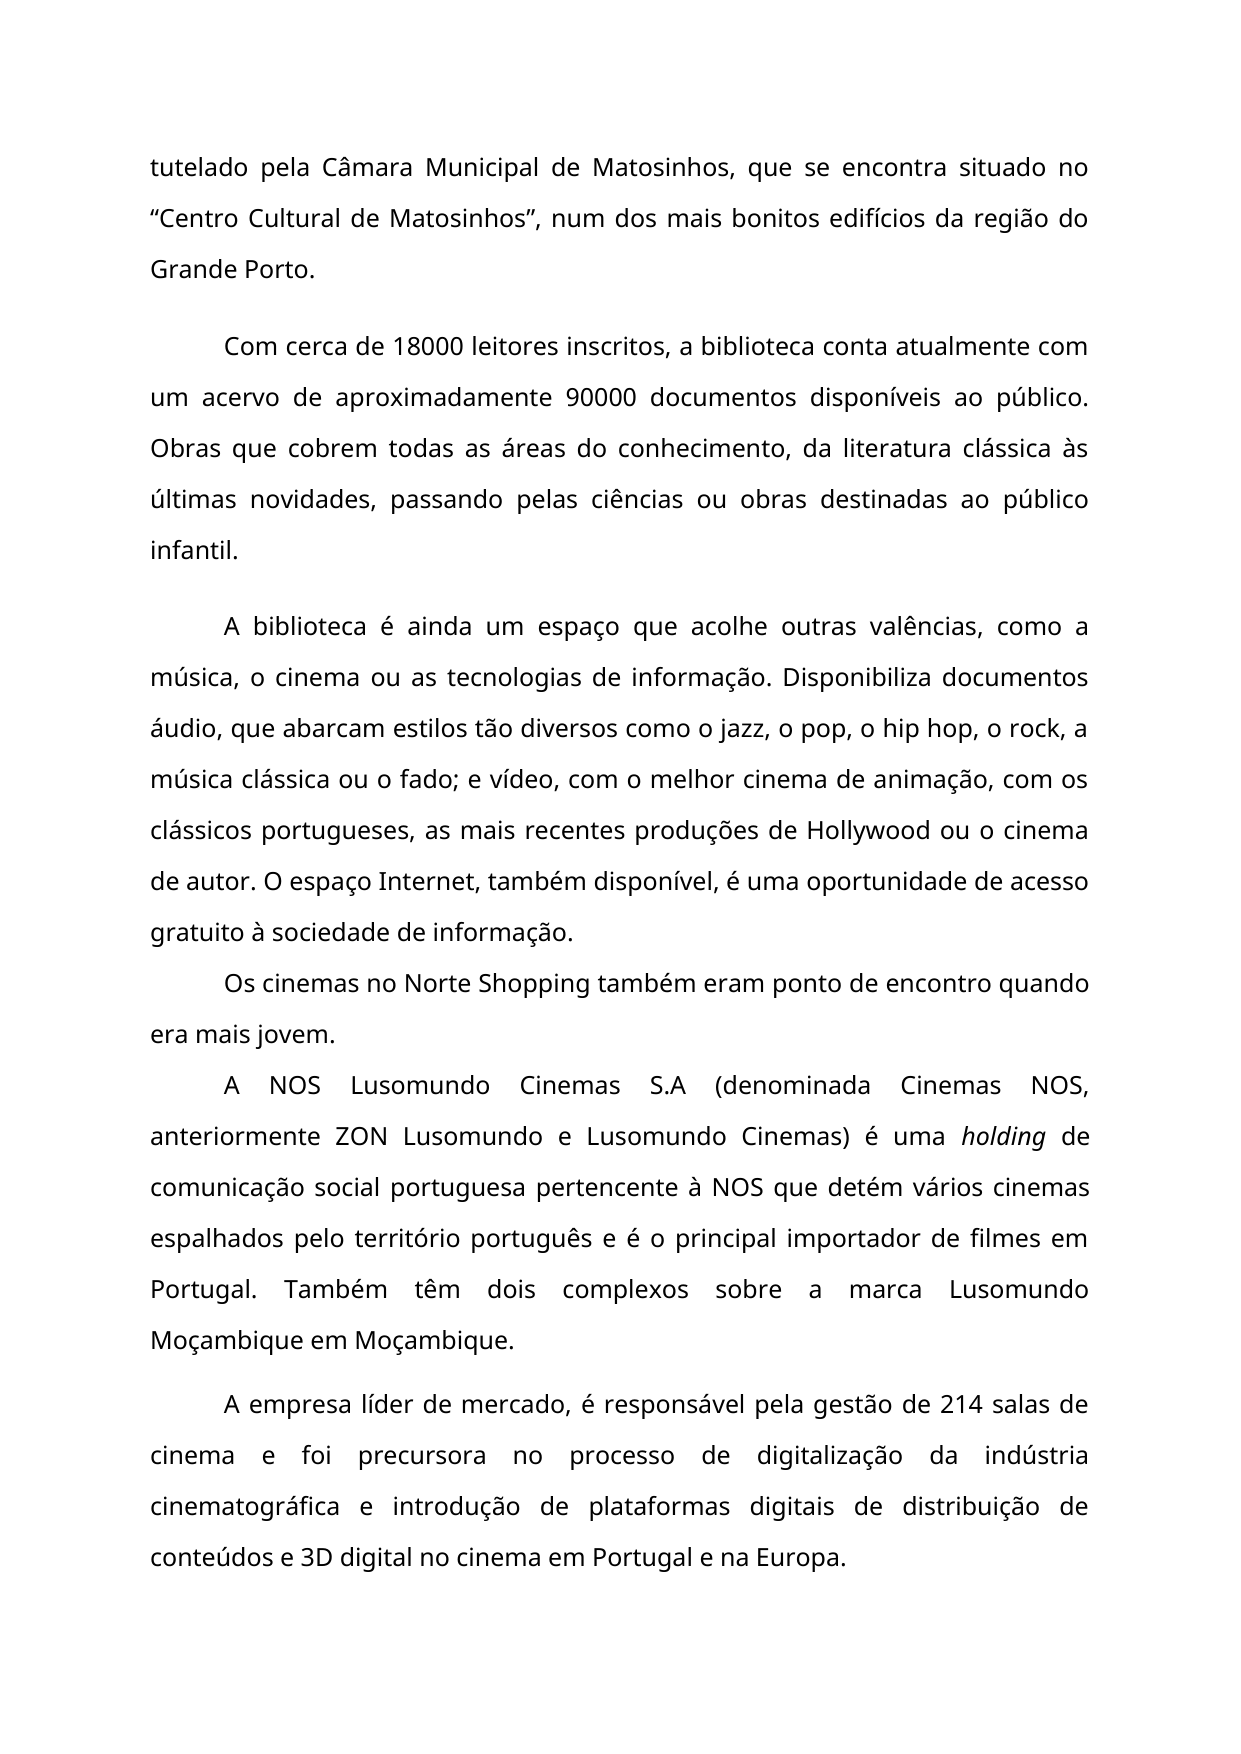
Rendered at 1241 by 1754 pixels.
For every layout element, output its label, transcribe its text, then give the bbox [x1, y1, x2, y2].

text A biblioteca é ainda um espaço que acolhe outras valências, como a música, o cinema ou as tecnologias de informação. Disponibiliza documentos áudio, que abarcam estilos tão diversos como o jazz, o pop, o hip hop, o rock, a música clássica ou o fado; e vídeo, com o melhor cinema de animação, com os clássicos portugueses, as mais recentes produções de Hollywood ou o cinema de autor. O espaço Internet, também disponível, é uma oportunidade de acesso gratuito à sociedade de informação. [150, 608, 1090, 949]
text A NOS Lusomundo Cinemas S.A (denominada Cinemas NOS, anteriormente ZON Lusomundo e Lusomundo Cinemas) é uma holding de comunicação social portuguesa pertencente à NOS que detém vários cinemas espalhados pelo território português e é o principal importador de filmes em Portugal. Também têm dois complexos sobre a marca Lusomundo Moçambique em Moçambique. [150, 1068, 1090, 1357]
text Os cinemas no Norte Shopping também eram ponto de encontro quando era mais jovem. [150, 966, 1090, 1051]
text Com cerca de 18000 leitores inscritos, a biblioteca conta atualmente com um acervo de aproximadamente 90000 documentos disponíveis ao público. Obras que cobrem todas as áreas do conhecimento, da literatura clássica às últimas novidades, passando pelas ciências ou obras destinadas ao público infantil. [150, 328, 1090, 566]
text A empresa líder de mercado, é responsável pela gestão de 214 salas de cinema e foi precursora no processo de digitalização da indústria cinematográfica e introdução de plataformas digitais de distribuição de conteúdos e 3D digital no cinema em Portugal e na Europa. [150, 1386, 1090, 1574]
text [150, 150, 1090, 286]
